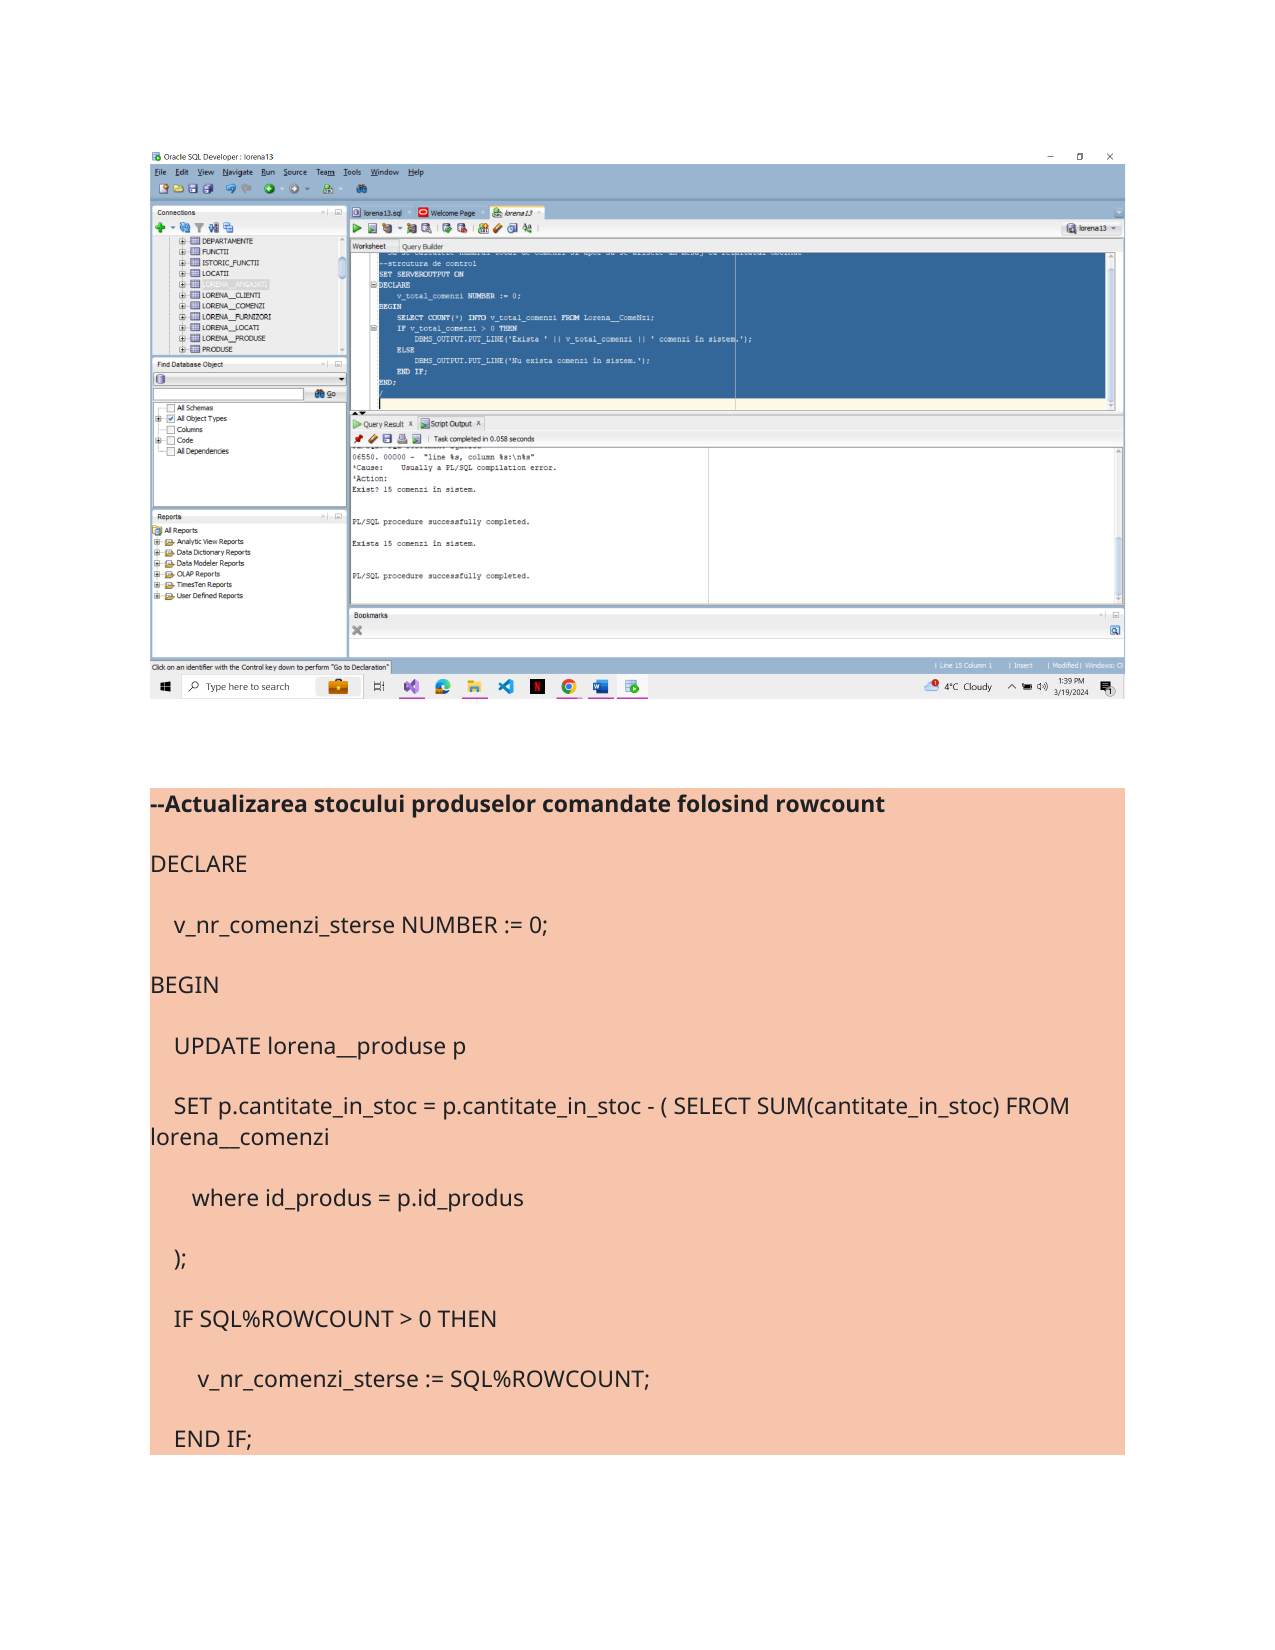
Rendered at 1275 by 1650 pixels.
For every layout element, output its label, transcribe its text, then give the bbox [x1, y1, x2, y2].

picture [150, 150, 1125, 699]
text ); [150, 1242, 1125, 1273]
text IF SQL%ROWCOUNT > 0 THEN [150, 1303, 1125, 1334]
text BEGIN [150, 969, 1125, 1001]
text END IF; [150, 1423, 1125, 1455]
text v_nr_comenzi_sterse := SQL%ROWCOUNT; [150, 1363, 1125, 1394]
text SET p.cantitate_in_stoc = p.cantitate_in_stoc - ( SELECT SUM(cantitate_in_stoc) FROM lorena__comenzi [150, 1090, 1125, 1153]
text --Actualizarea stocului produselor comandate folosind rowcount [150, 788, 1125, 819]
text where id_produs = p.id_produs [150, 1182, 1125, 1213]
text UPDATE lorena__produse p [150, 1030, 1125, 1061]
text v_nr_comenzi_sterse NUMBER := 0; [150, 909, 1125, 940]
text DECLARE [150, 848, 1125, 880]
